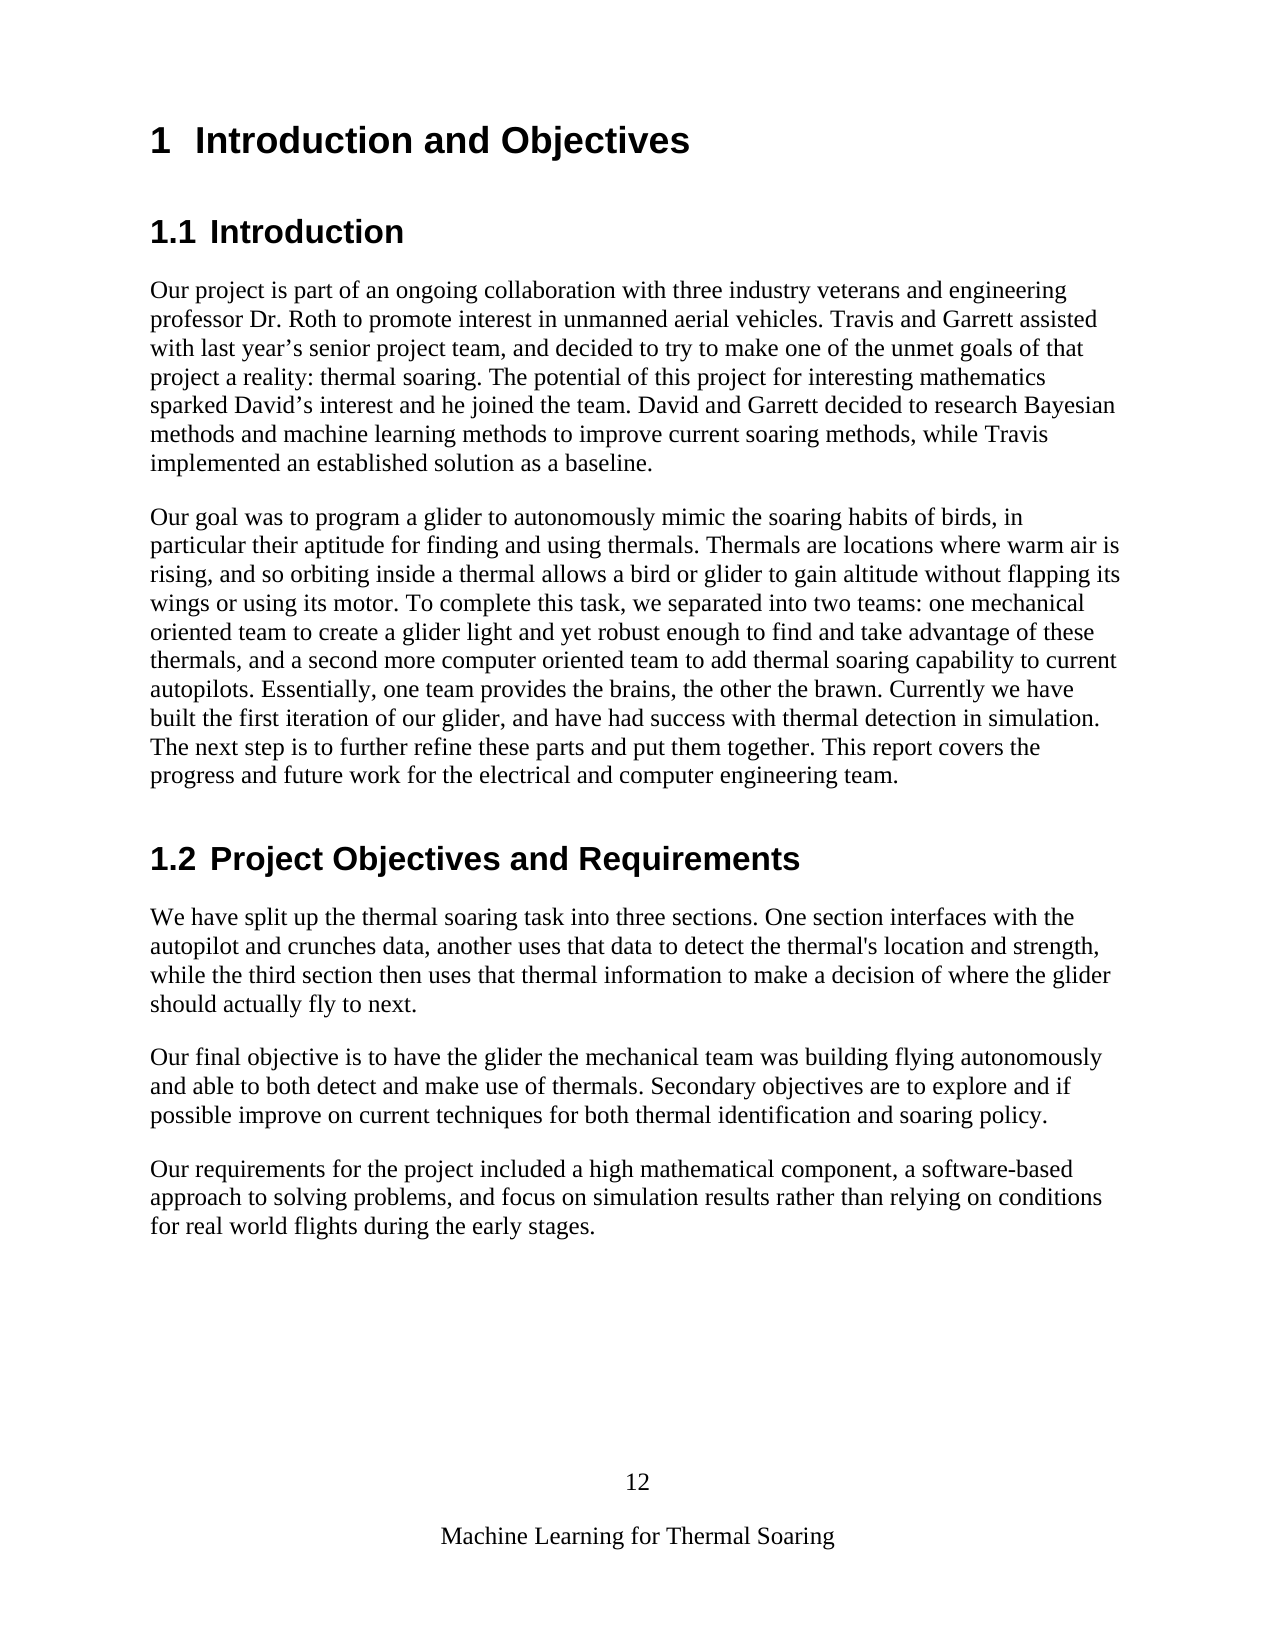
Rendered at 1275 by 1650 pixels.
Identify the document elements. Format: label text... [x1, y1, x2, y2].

text Our goal was to program a glider to autonomously mimic the soaring habits of birds, in particular their aptitude for finding and using thermals. Thermals are locations where warm air is rising, and so orbiting inside a thermal allows a bird or glider to gain altitude without flapping its wings or using its motor. To complete this task, we separated into two teams: one mechanical oriented team to create a glider light and yet robust enough to find and take advantage of these thermals, and a second more computer oriented team to add thermal soaring capability to current autopilots. Essentially, one team provides the brains, the other the brawn. Currently we have built the first iteration of our glider, and have had success with thermal detection in simulation. The next step is to further refine these parts and put them together. This report covers the progress and future work for the electrical and computer engineering team. [150, 502, 1125, 789]
subtitle Introduction and Objectives [150, 119, 1125, 162]
subtitle Project Objectives and Requirements [150, 839, 1125, 877]
text We have split up the thermal soaring task into three sections. One section interfaces with the autopilot and crunches data, another uses that data to detect the thermal's location and strength, while the third section then uses that thermal information to make a decision of where the glider should actually fly to next. [150, 902, 1125, 1017]
text Our project is part of an ongoing collaboration with three industry veterans and engineering professor Dr. Roth to promote interest in unmanned aerial vehicles. Travis and Garrett assisted with last year’s senior project team, and decided to try to make one of the unmet goals of that project a reality: thermal soaring. The potential of this project for interesting mathematics sparked David’s interest and he joined the team. David and Garrett decided to research Bayesian methods and machine learning methods to improve current soaring methods, while Travis implemented an established solution as a baseline. [150, 275, 1125, 477]
text Our requirements for the project included a high mathematical component, a software-based approach to solving problems, and focus on simulation results rather than relying on conditions for real world flights during the early stages. [150, 1154, 1125, 1240]
subtitle Introduction [150, 212, 1125, 250]
text Our final objective is to have the glider the mechanical team was building flying autonomously and able to both detect and make use of thermals. Secondary objectives are to explore and if possible improve on current techniques for both thermal identification and soaring policy. [150, 1042, 1125, 1129]
